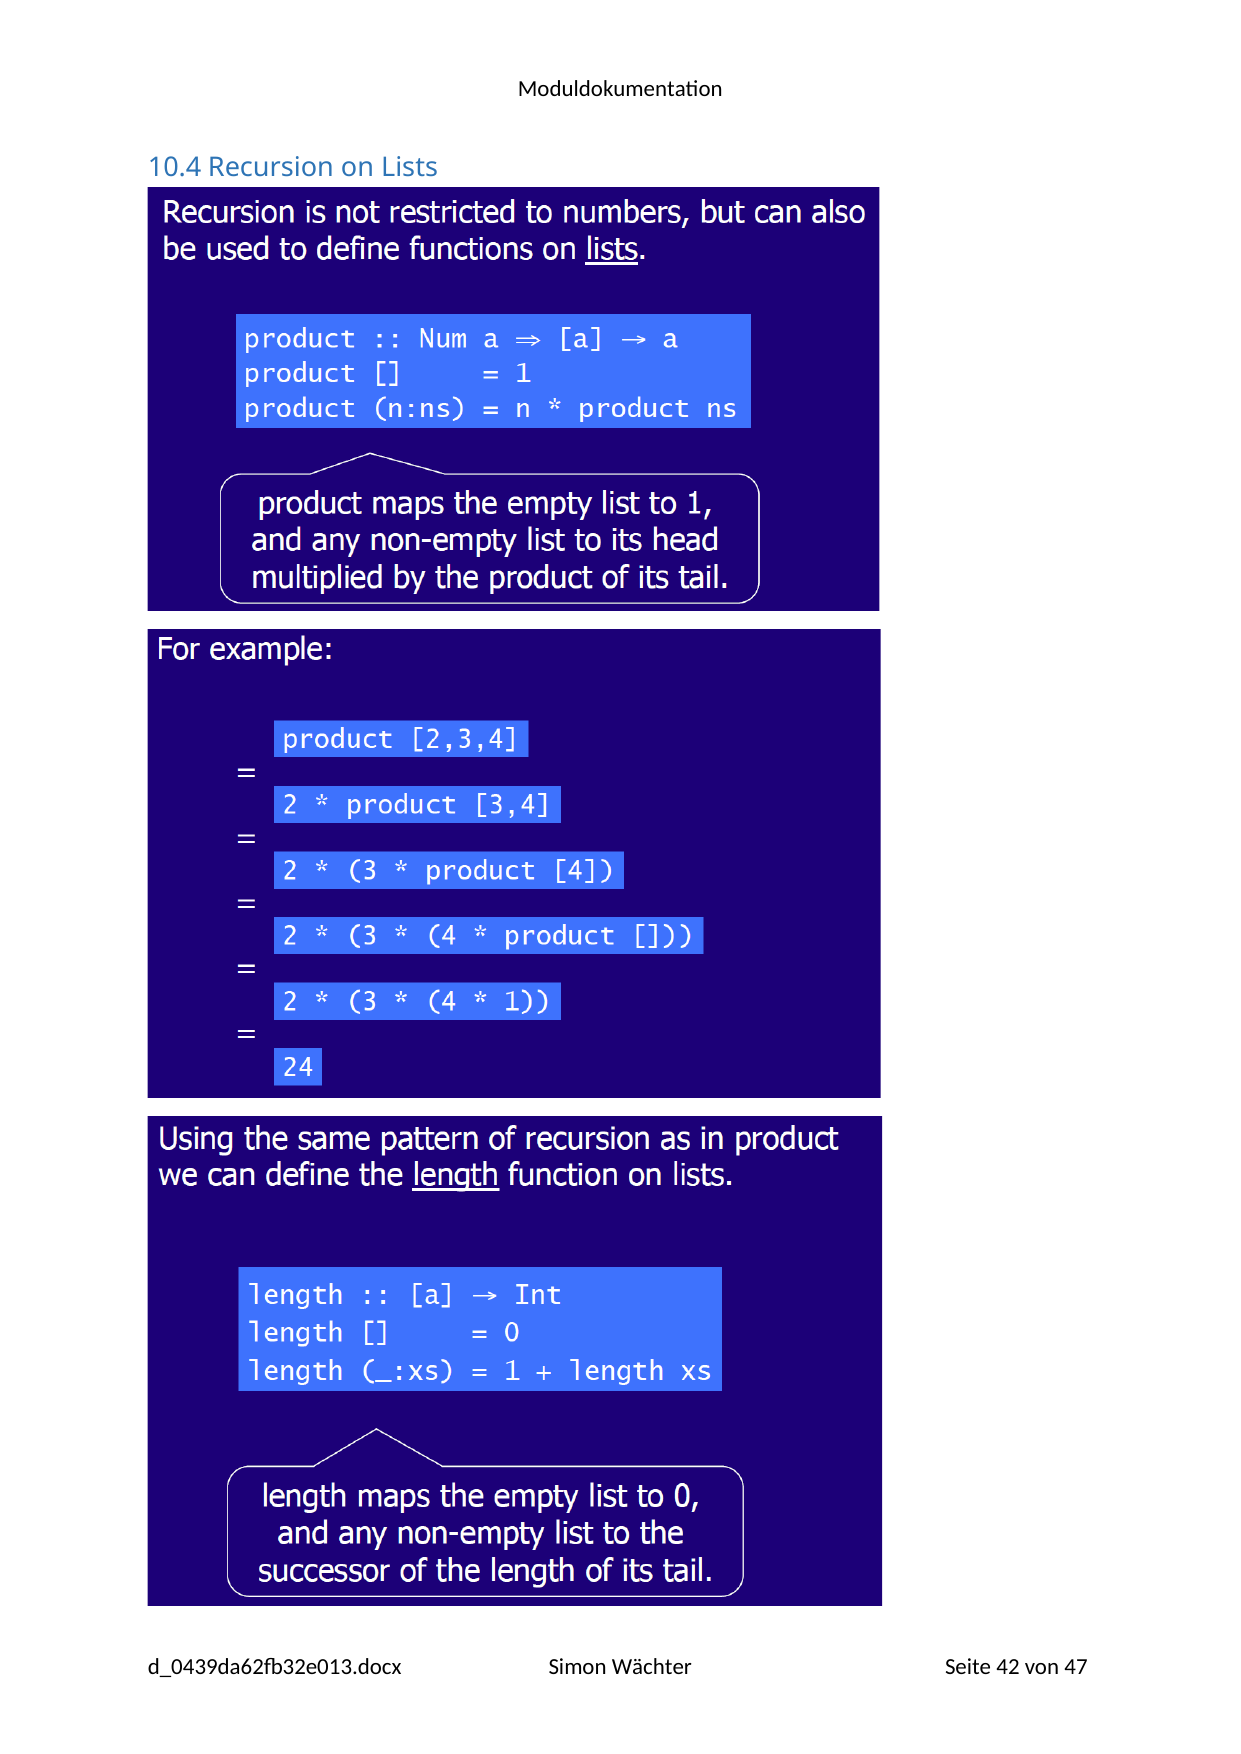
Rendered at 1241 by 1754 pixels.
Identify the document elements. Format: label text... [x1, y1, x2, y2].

picture [147, 187, 880, 611]
subtitle Recursion on Lists [148, 148, 1093, 184]
picture [147, 629, 881, 1098]
picture [147, 1116, 883, 1606]
